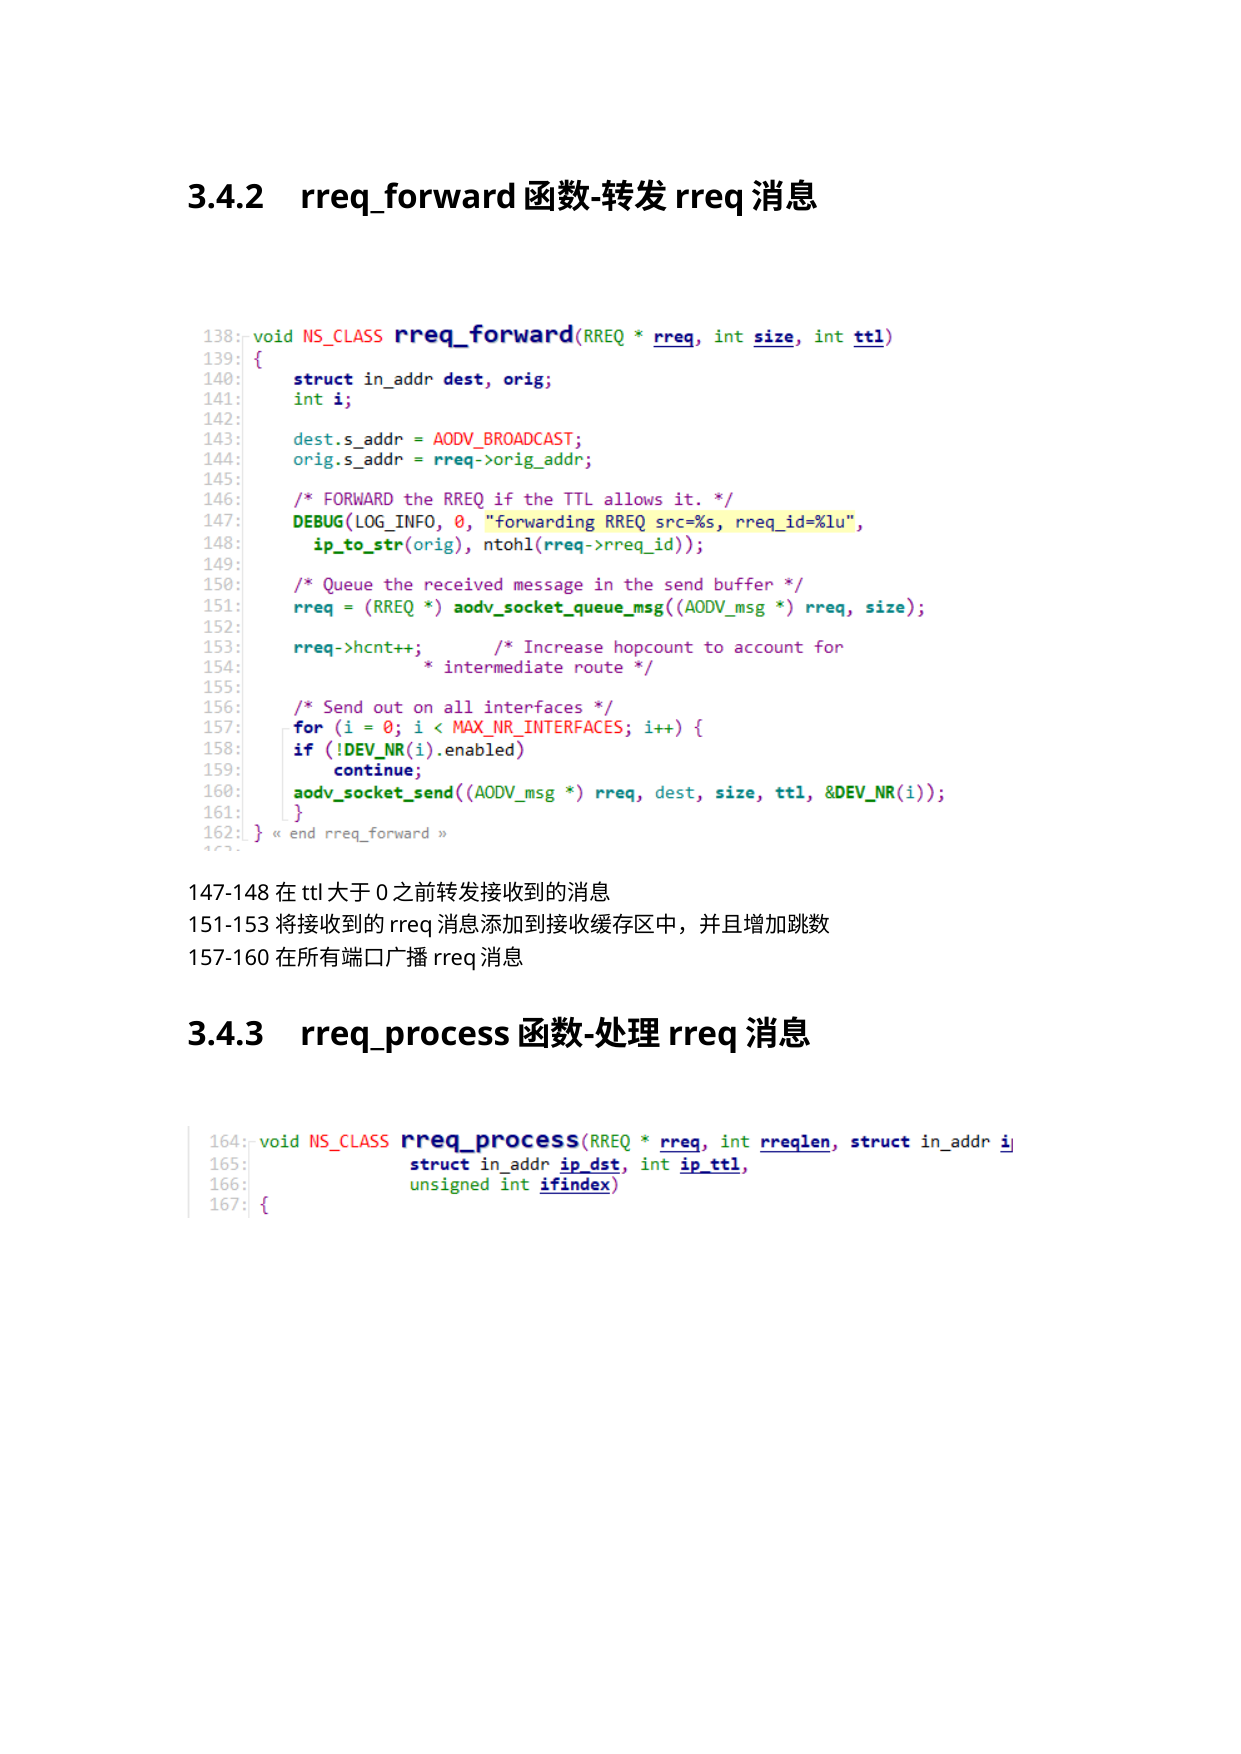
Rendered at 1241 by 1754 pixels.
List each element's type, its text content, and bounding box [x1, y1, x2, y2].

picture [187, 321, 949, 851]
text 151-153 将接收到的rreq消息添加到接收缓存区中，并且增加跳数 [187, 907, 1053, 939]
subtitle rreq_process函数-处理rreq消息 [187, 999, 1053, 1064]
text 147-148 在ttl大于0之前转发接收到的消息 [187, 874, 1053, 907]
picture [187, 1126, 1018, 1218]
subtitle rreq_forward函数-转发rreq消息 [187, 162, 1053, 227]
text 157-160 在所有端口广播rreq消息 [187, 939, 1053, 972]
